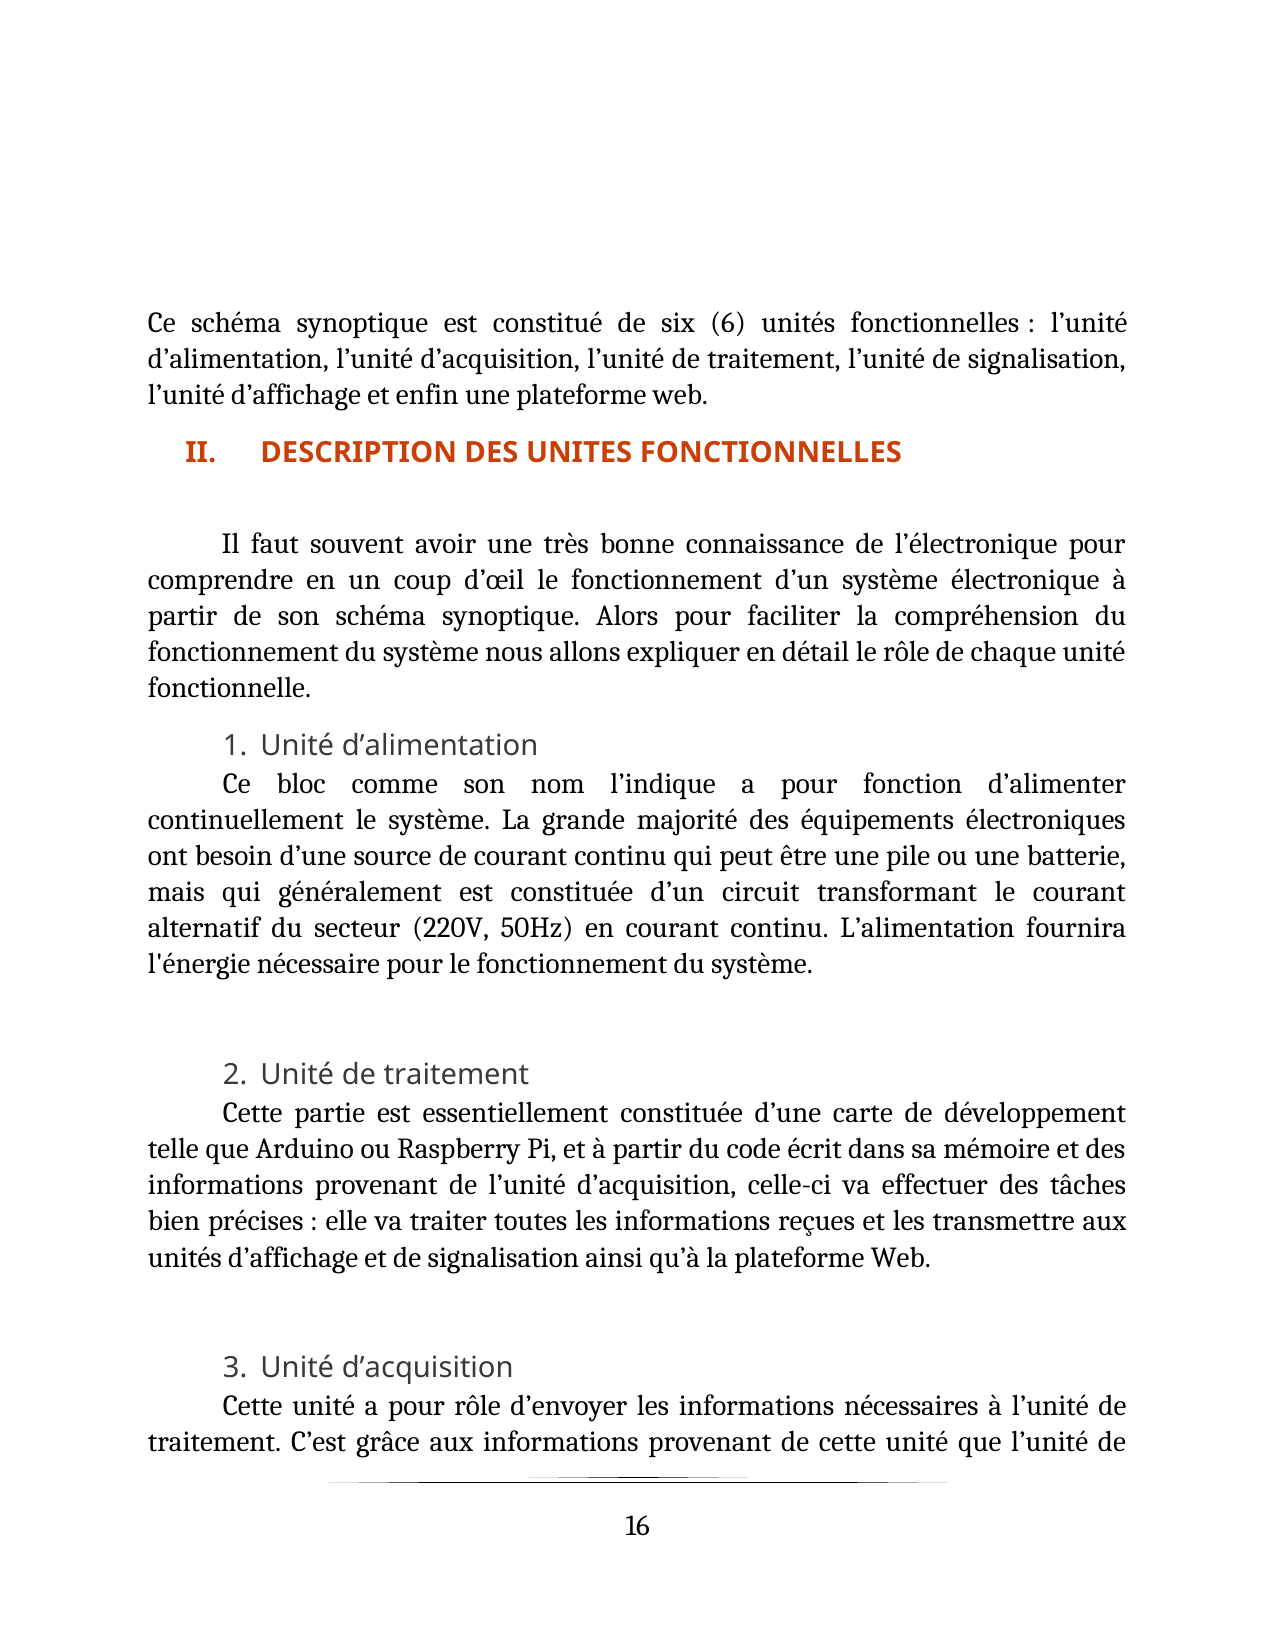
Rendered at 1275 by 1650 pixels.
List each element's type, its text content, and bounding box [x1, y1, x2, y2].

subtitle Unité d’alimentation [223, 724, 1127, 764]
subtitle DESCRIPTION DES UNITES FONCTIONNELLES [185, 431, 1127, 471]
subtitle Unité de traitement [223, 1053, 1127, 1093]
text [148, 1389, 1127, 1459]
text Il faut souvent avoir une très bonne connaissance de l’électronique pour comprendre en un coup d’œil le fonctionnement d’un système électronique à partir de son schéma synoptique. Alors pour faciliter la compréhension du fonctionnement du système nous allons expliquer en détail le rôle de chaque unité fonctionnelle. [148, 527, 1127, 705]
text Cette partie est essentiellement constituée d’une carte de développement telle que Arduino ou Raspberry Pi, et à partir du code écrit dans sa mémoire et des informations provenant de l’unité d’acquisition, celle-ci va effectuer des tâches bien précises : elle va traiter toutes les informations reçues et les transmettre aux unités d’affichage et de signalisation ainsi qu’à la plateforme Web. [148, 1096, 1127, 1274]
text Ce bloc comme son nom l’indique a pour fonction d’alimenter continuellement le système. La grande majorité des équipements électroniques ont besoin d’une source de courant continu qui peut être une pile ou une batterie, mais qui généralement est constituée d’un circuit transformant le courant alternatif du secteur (220V, 50Hz) en courant continu. L’alimentation fournira l'énergie nécessaire pour le fonctionnement du système. [148, 767, 1127, 981]
text Ce schéma synoptique est constitué de six (6) unités fonctionnelles : l’unité d’alimentation, l’unité d’acquisition, l’unité de traitement, l’unité de signalisation, l’unité d’affichage et enfin une plateforme web. [148, 306, 1127, 412]
subtitle Unité d’acquisition [223, 1346, 1127, 1386]
